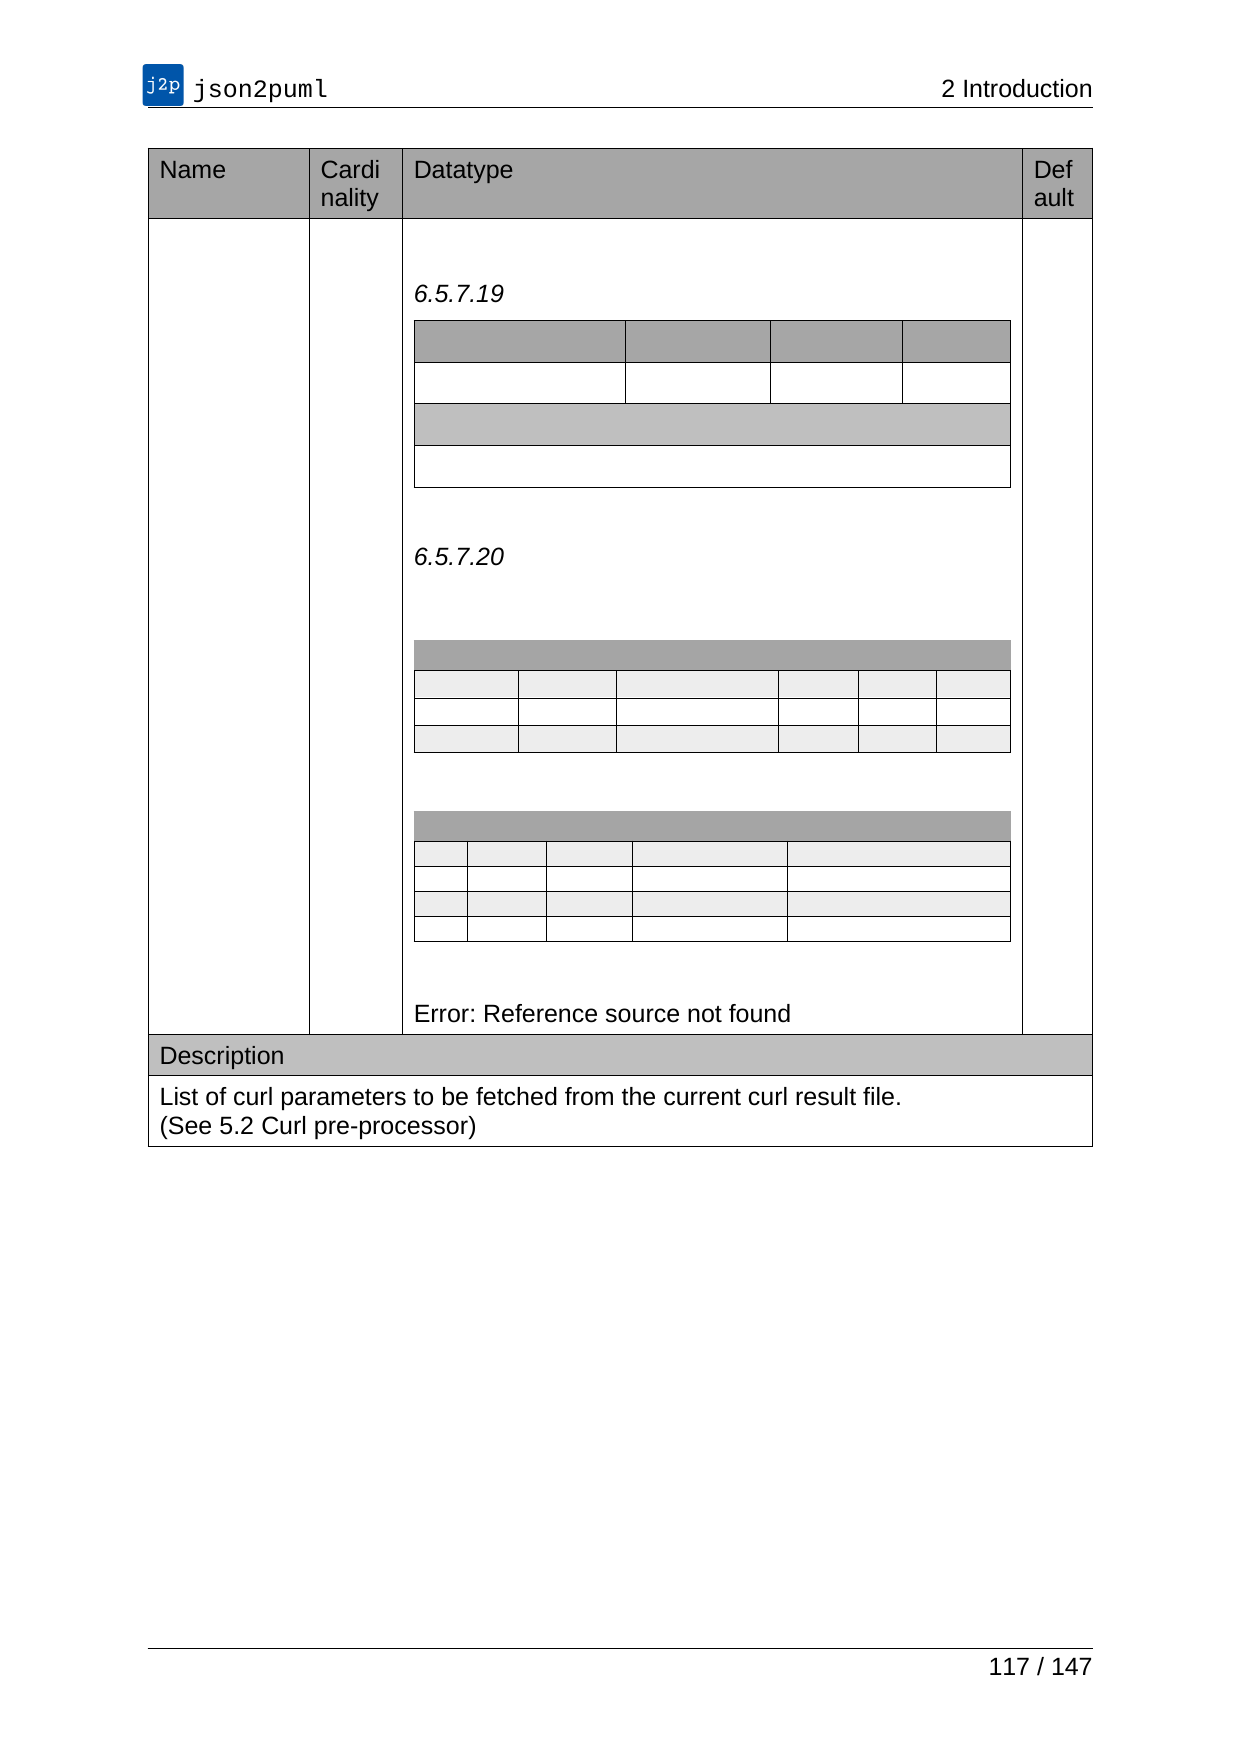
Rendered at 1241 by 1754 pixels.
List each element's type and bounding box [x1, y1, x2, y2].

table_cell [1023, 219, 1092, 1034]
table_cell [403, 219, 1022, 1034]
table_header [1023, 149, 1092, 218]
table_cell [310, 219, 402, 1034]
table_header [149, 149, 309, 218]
picture [142, 64, 184, 106]
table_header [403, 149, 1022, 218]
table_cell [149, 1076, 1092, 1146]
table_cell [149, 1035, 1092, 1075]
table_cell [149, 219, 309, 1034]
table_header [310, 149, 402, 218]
